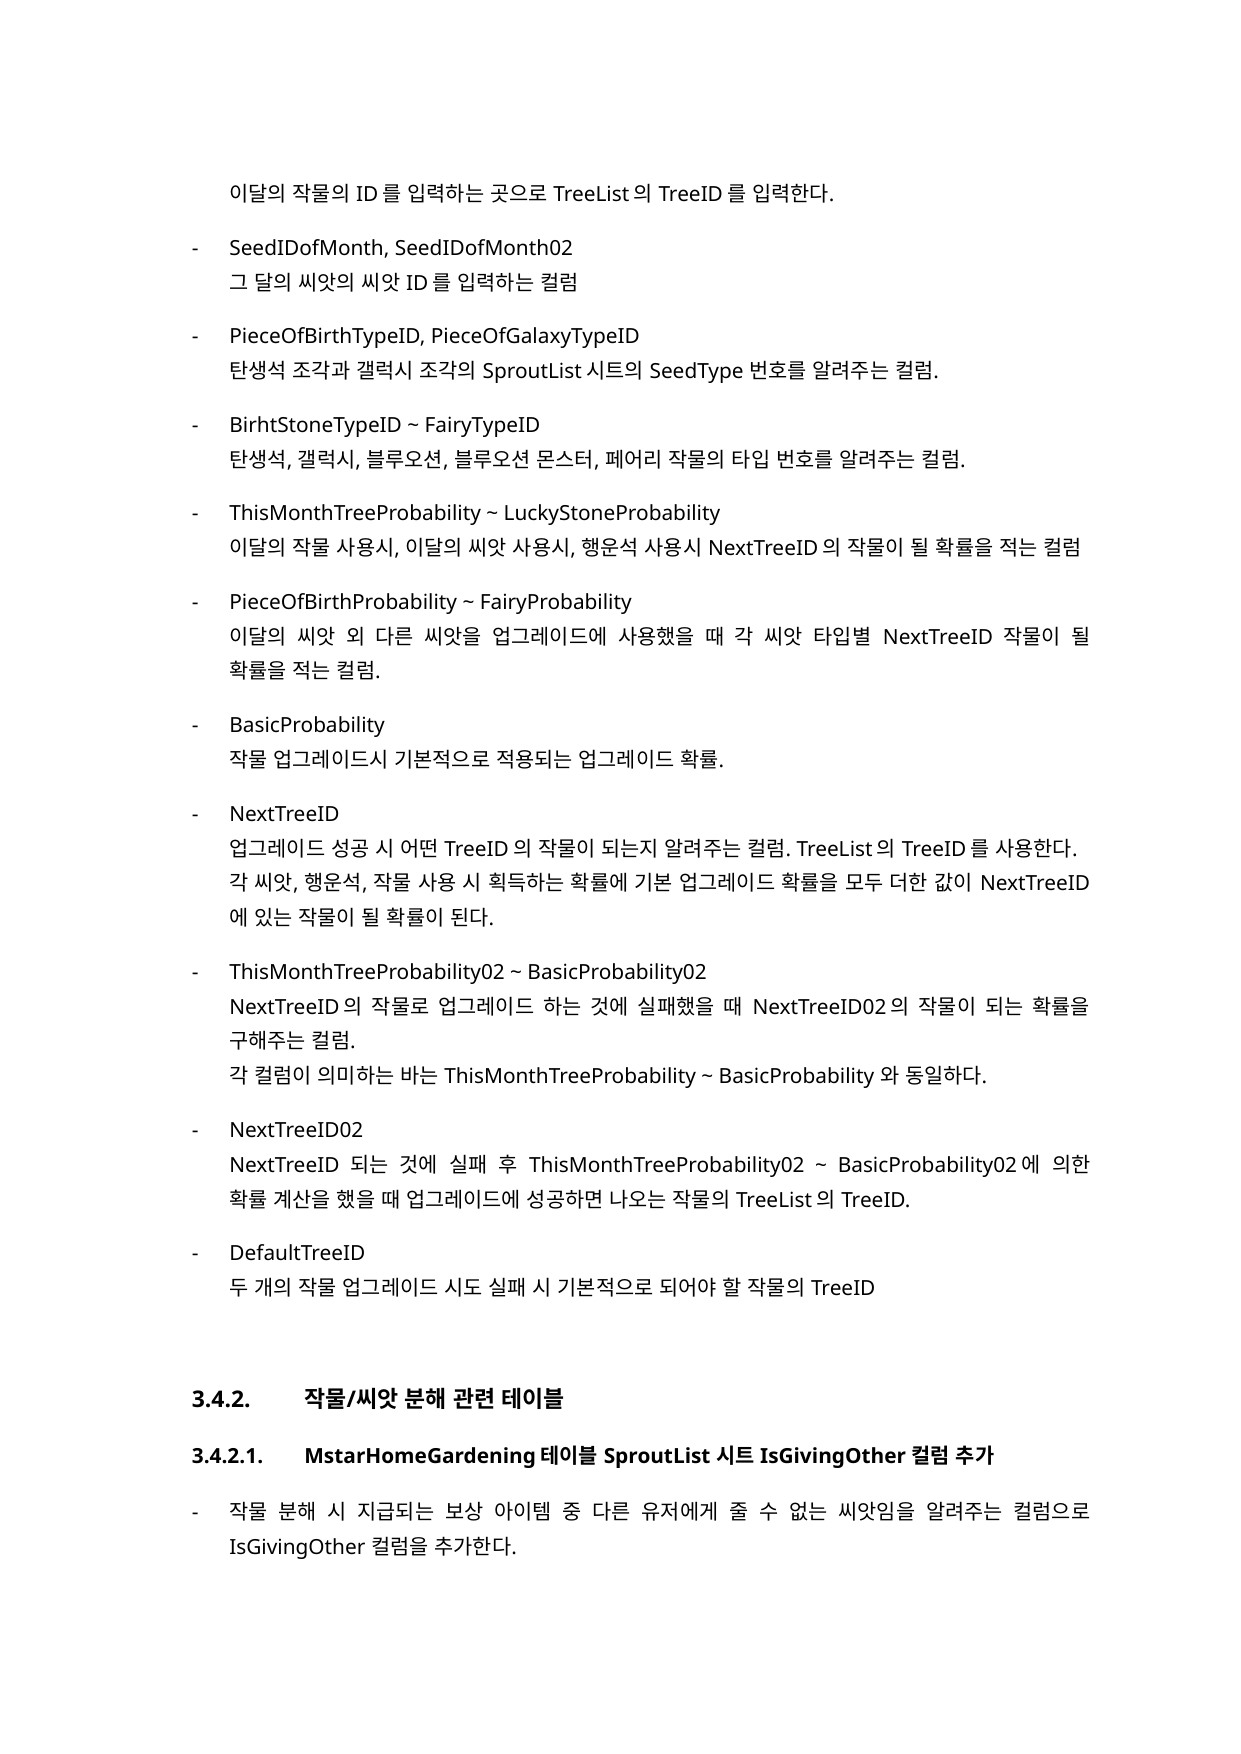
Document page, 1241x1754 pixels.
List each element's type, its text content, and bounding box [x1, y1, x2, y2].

subtitle 작물/씨앗 분해 관련 테이블 [192, 1380, 1090, 1414]
subtitle MstarHomeGardening테이블 SproutList 시트 IsGivingOther 컬럼 추가 [192, 1439, 1090, 1470]
list ThisMonthTreeProbability ~ LuckyStoneProbability 이달의 작물 사용시, 이달의 씨앗 사용시, 행운석 사용시 NextTreeID의 작물이 될 확률을 적는 컬럼 [192, 498, 1090, 562]
list PieceOfBirthTypeID, PieceOfGalaxyTypeID 탄생석 조각과 갤럭시 조각의 SproutList시트의 SeedType 번호를 알려주는 컬럼. [192, 321, 1090, 384]
list DefaultTreeID 두 개의 작물 업그레이드 시도 실패 시 기본적으로 되어야 할 작물의 TreeID [192, 1238, 1090, 1302]
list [192, 177, 1090, 207]
list 작물 분해 시 지급되는 보상 아이템 중 다른 유저에게 줄 수 없는 씨앗임을 알려주는 컬럼으로 IsGivingOther 컬럼을 추가한다. [192, 1495, 1090, 1560]
list SeedIDofMonth, SeedIDofMonth02 그 달의 씨앗의 씨앗 ID를 입력하는 컬럼 [192, 233, 1090, 296]
list NextTreeID 업그레이드 성공 시 어떤 TreeID의 작물이 되는지 알려주는 컬럼. TreeList의 TreeID를 사용한다. 각 씨앗, 행운석, 작물 사용 시 획득하는 확률에 기본 업그레이드 확률을 모두 더한 값이 NextTreeID에 있는 작물이 될 확률이 된다. [192, 799, 1090, 932]
list ThisMonthTreeProbability02 ~ BasicProbability02 NextTreeID의 작물로 업그레이드 하는 것에 실패했을 때 NextTreeID02의 작물이 되는 확률을 구해주는 컬럼. 각 컬럼이 의미하는 바는 ThisMonthTreeProbability ~ BasicProbability 와 동일하다. [192, 957, 1090, 1090]
list NextTreeID02 NextTreeID 되는 것에 실패 후 ThisMonthTreeProbability02 ~ BasicProbability02에 의한 확률 계산을 했을 때 업그레이드에 성공하면 나오는 작물의 TreeList의 TreeID. [192, 1115, 1090, 1213]
list BasicProbability 작물 업그레이드시 기본적으로 적용되는 업그레이드 확률. [192, 710, 1090, 773]
list PieceOfBirthProbability ~ FairyProbability 이달의 씨앗 외 다른 씨앗을 업그레이드에 사용했을 때 각 씨앗 타입별 NextTreeID 작물이 될 확률을 적는 컬럼. [192, 587, 1090, 685]
list BirhtStoneTypeID ~ FairyTypeID 탄생석, 갤럭시, 블루오션, 블루오션 몬스터, 페어리 작물의 타입 번호를 알려주는 컬럼. [192, 410, 1090, 473]
